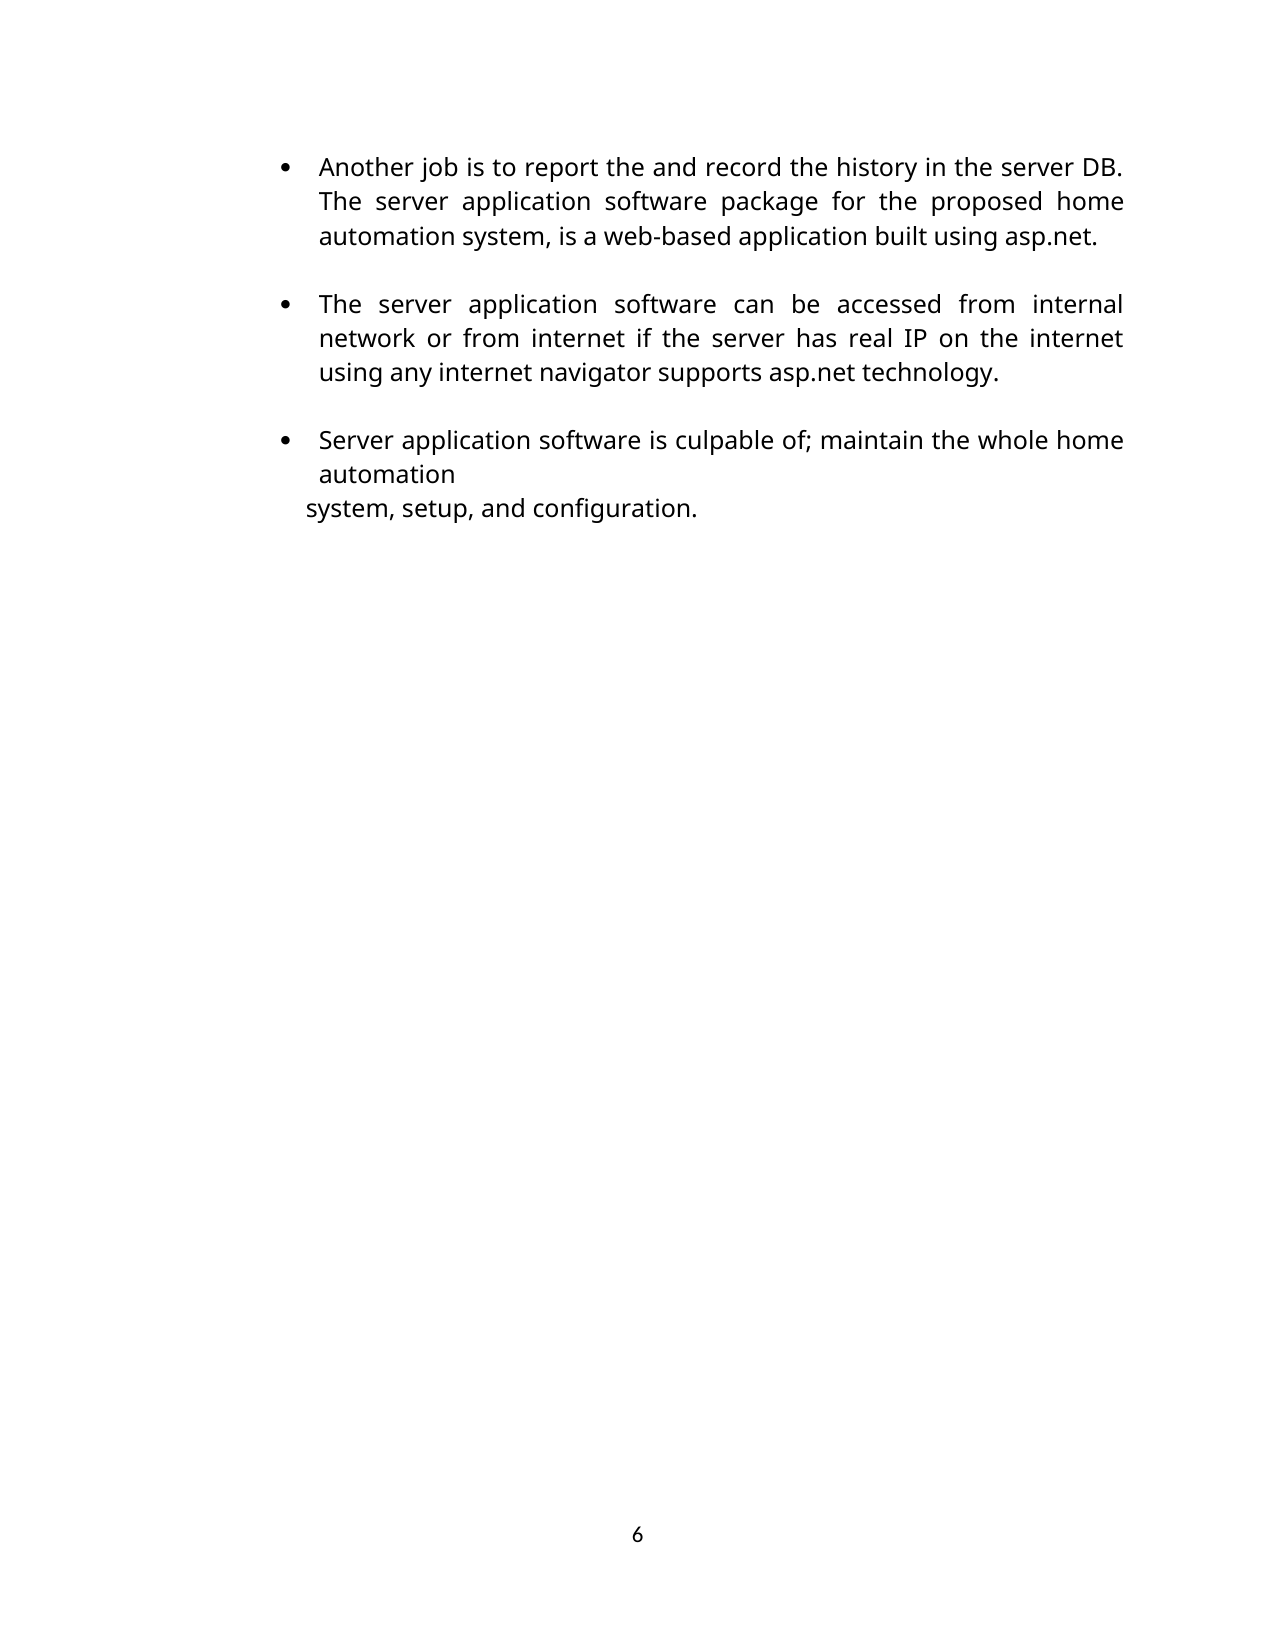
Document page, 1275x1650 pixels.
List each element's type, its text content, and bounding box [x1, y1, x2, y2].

list The server application software can be accessed from internal network or from internet if the server has real IP on the internet using any internet navigator supports asp.net technology. [281, 286, 1125, 388]
list Server application software is culpable of; maintain the whole home automation [281, 422, 1125, 491]
list Another job is to report the and record the history in the server DB. The server application software package for the proposed home automation system, is a web-based application built using asp.net. [281, 150, 1125, 252]
text system, setup, and configuration. [150, 491, 1125, 525]
